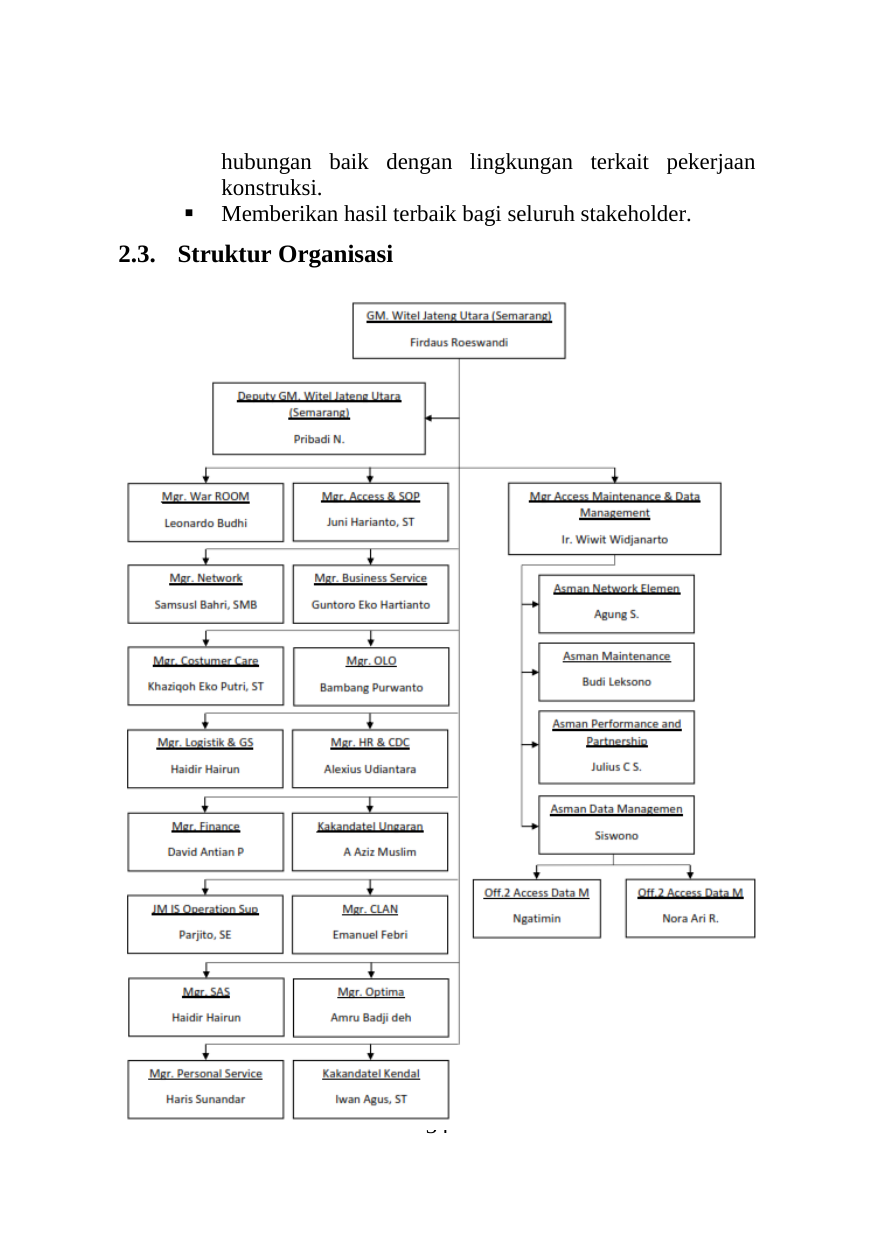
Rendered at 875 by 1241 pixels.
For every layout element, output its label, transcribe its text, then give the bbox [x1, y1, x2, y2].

subtitle Struktur Organisasi [118, 239, 756, 268]
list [184, 148, 756, 200]
list Memberikan hasil terbaik bagi seluruh stakeholder. [184, 200, 756, 227]
picture [120, 273, 759, 1130]
